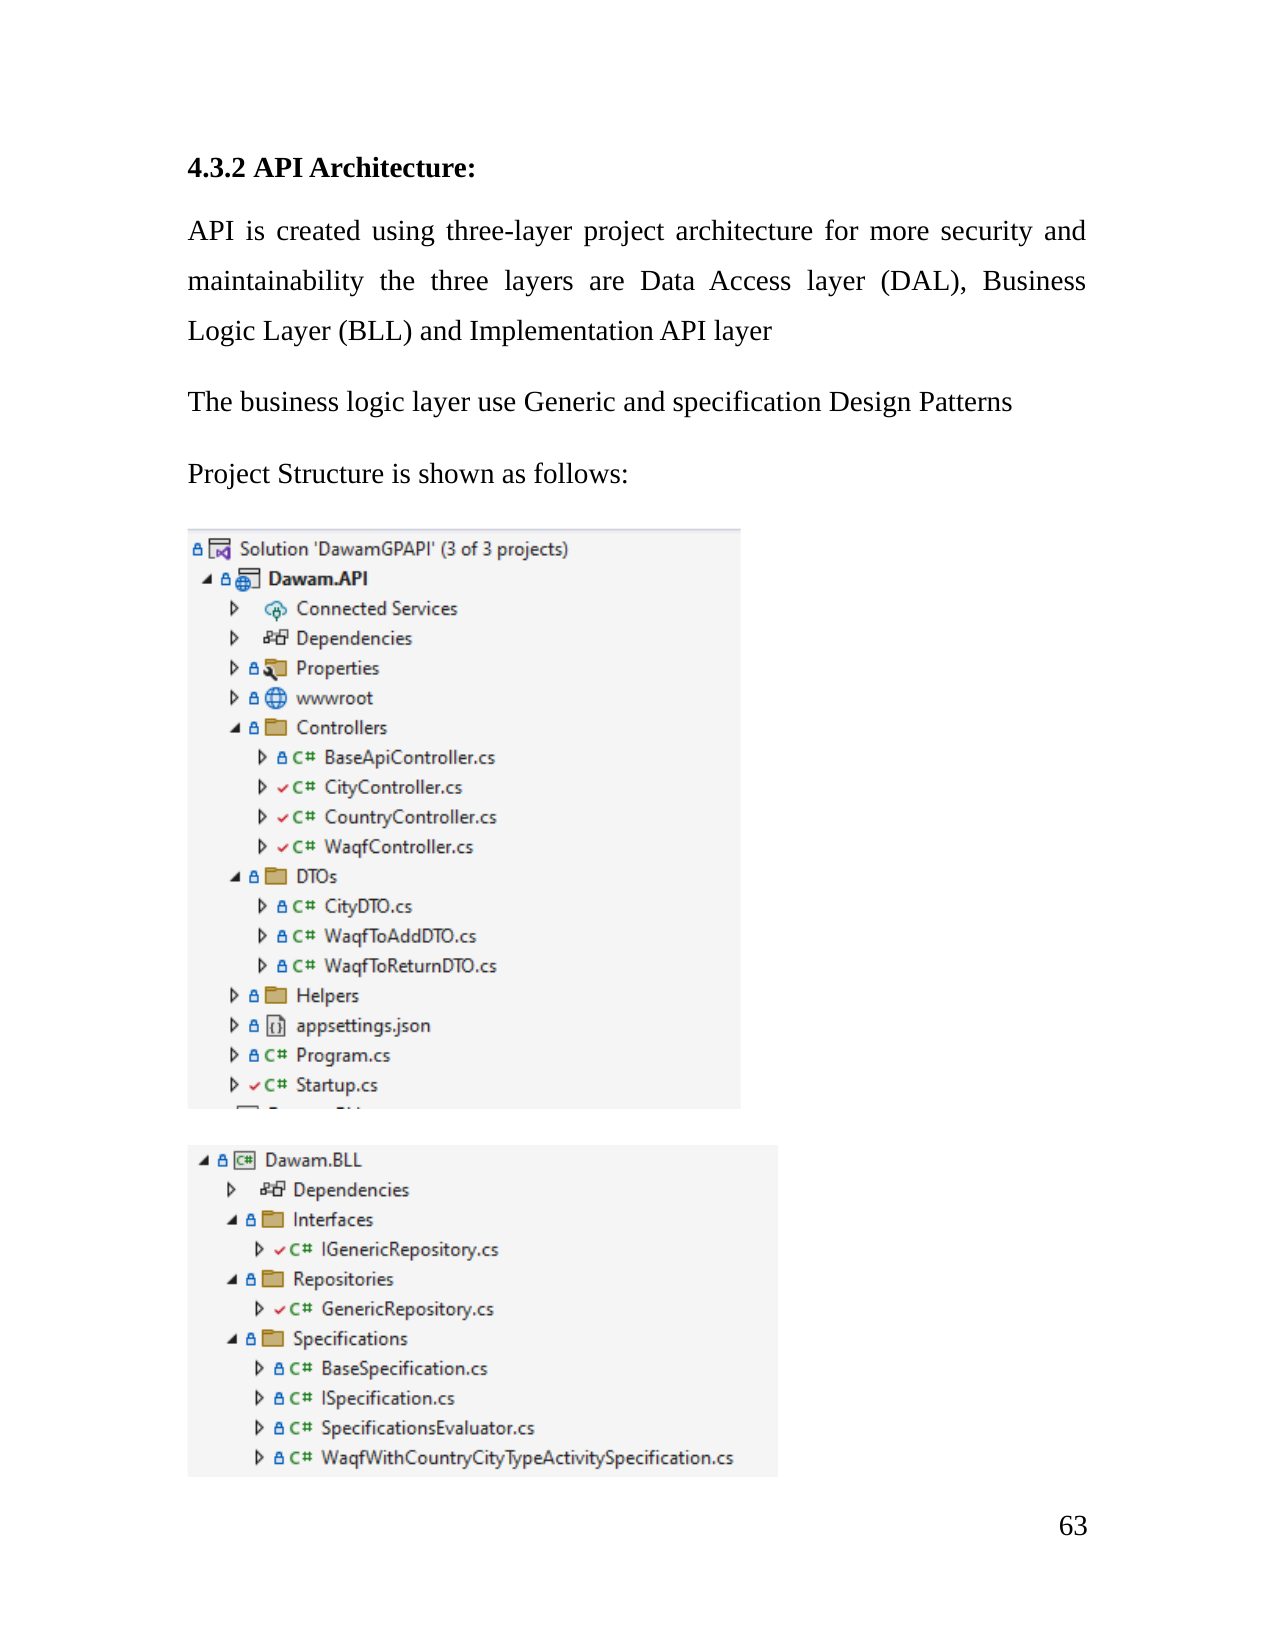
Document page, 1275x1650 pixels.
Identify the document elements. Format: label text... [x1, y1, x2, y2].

text API is created using three-layer project architecture for more security and maintainability the three layers are Data Access layer (DAL), Business Logic Layer (BLL) and Implementation API layer [187, 213, 1087, 347]
picture [187, 1145, 779, 1477]
subtitle API Architecture: [187, 150, 1087, 183]
text Project Structure is shown as follows: [187, 456, 1087, 489]
picture [187, 526, 741, 1109]
text The business logic layer use Generic and specification Design Patterns [187, 384, 1087, 418]
